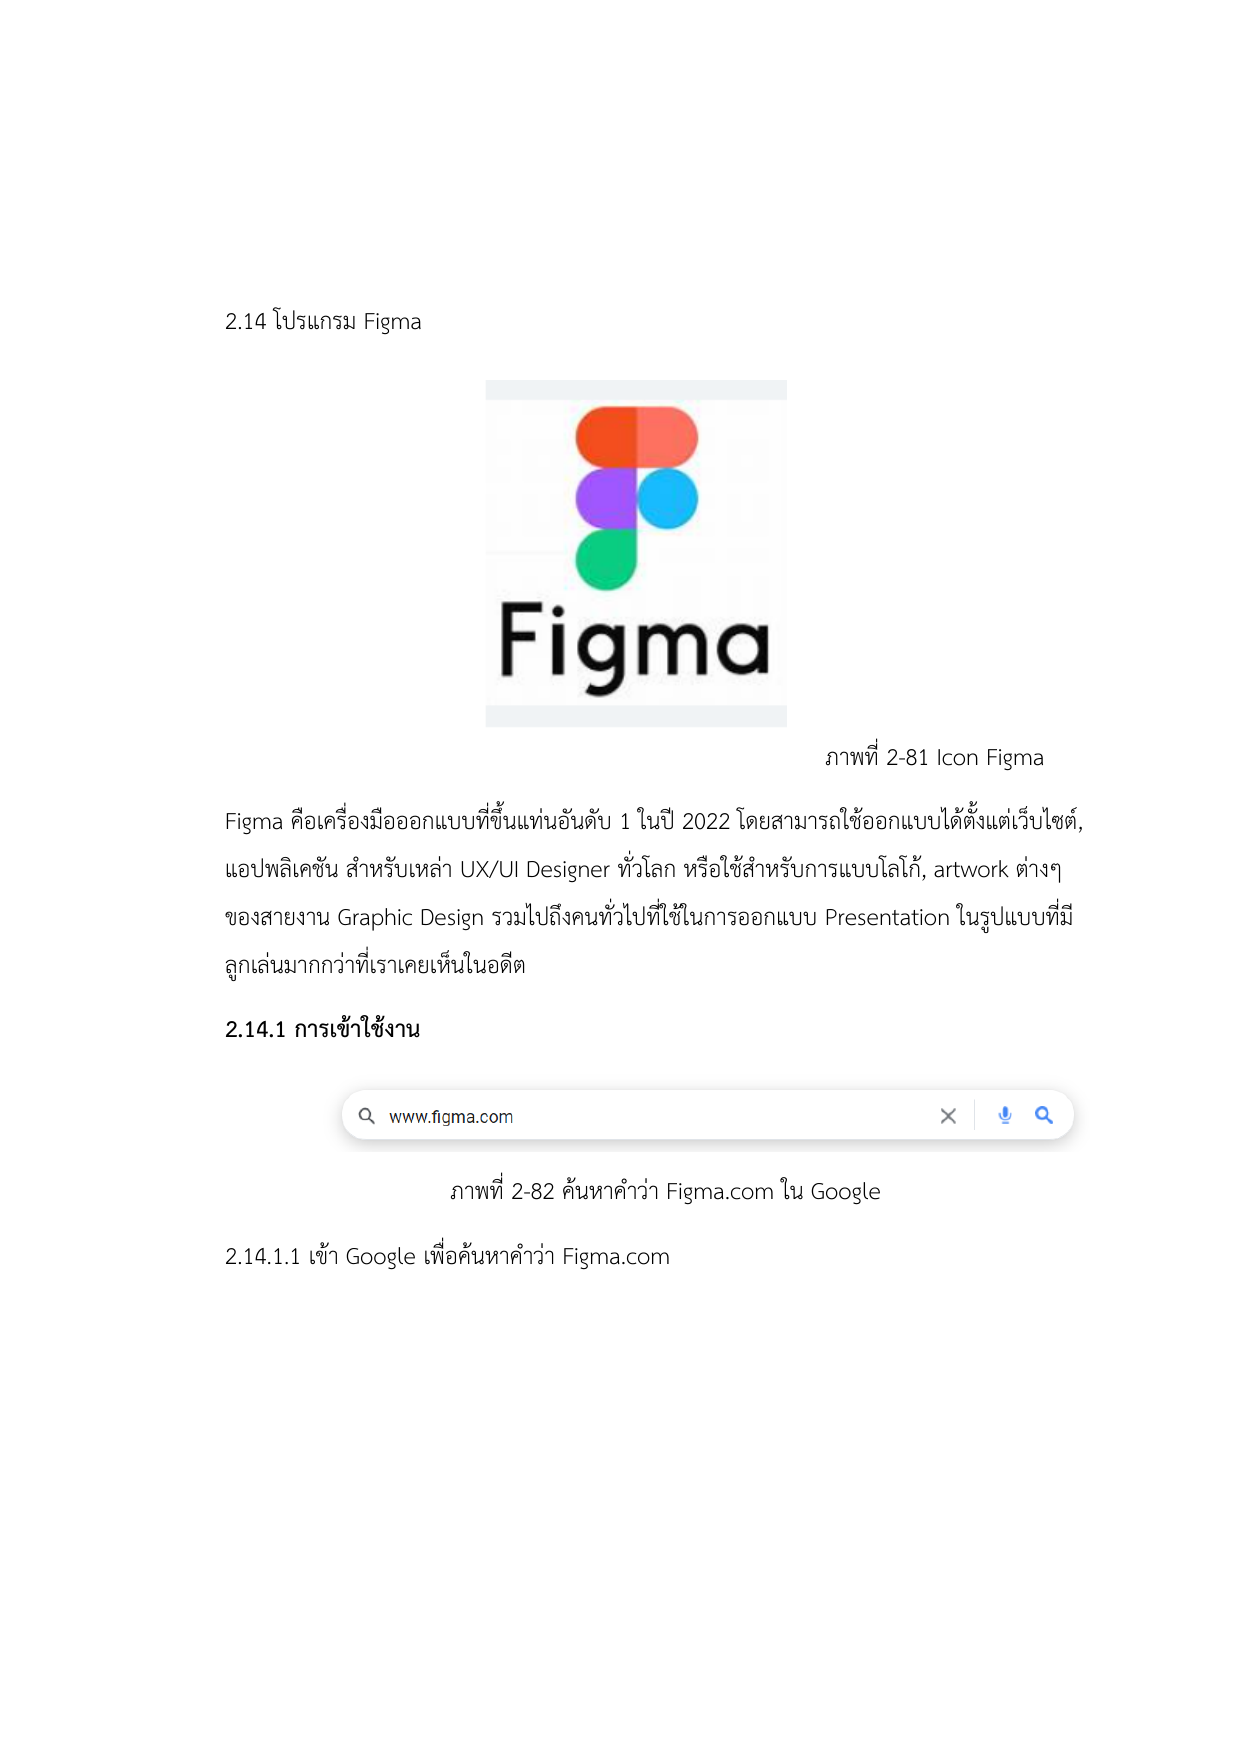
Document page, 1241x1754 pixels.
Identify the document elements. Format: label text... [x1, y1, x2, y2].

text 2.14.1.1 เข้า Google เพื่อค้นหาคำว่า Figma.com [225, 1235, 1090, 1279]
text 2.14 โปรแกรม Figma [225, 300, 1090, 344]
text Figma คือเครื่องมือออกแบบที่ขึ้นแท่นอันดับ 1 ในปี 2022 โดยสามารถใช้ออกแบบได้ตั้งแต่เว็บไซต์, แอปพลิเคชัน สำหรับเหล่า UX/UI Designer ทั่วโลก หรือใช้สำหรับการแบบโลโก้, artwork ต่างๆ ของสายงาน Graphic Design รวมไปถึงคนทั่วไปที่ใช้ในการออกแบบ Presentation ในรูปแบบที่มีลูกเล่นมากกว่าที่เราเคยเห็นในอดีต [225, 800, 1090, 988]
text ภาพที่ 2-81 Icon Figma [225, 736, 1090, 780]
text 2.14.1 การเข้าใช้งาน [225, 1009, 1090, 1053]
picture [483, 380, 787, 728]
text ภาพที่ 2-82 ค้นหาคำว่า Figma.com ใน Google [225, 1170, 1090, 1215]
picture [225, 1073, 1091, 1152]
